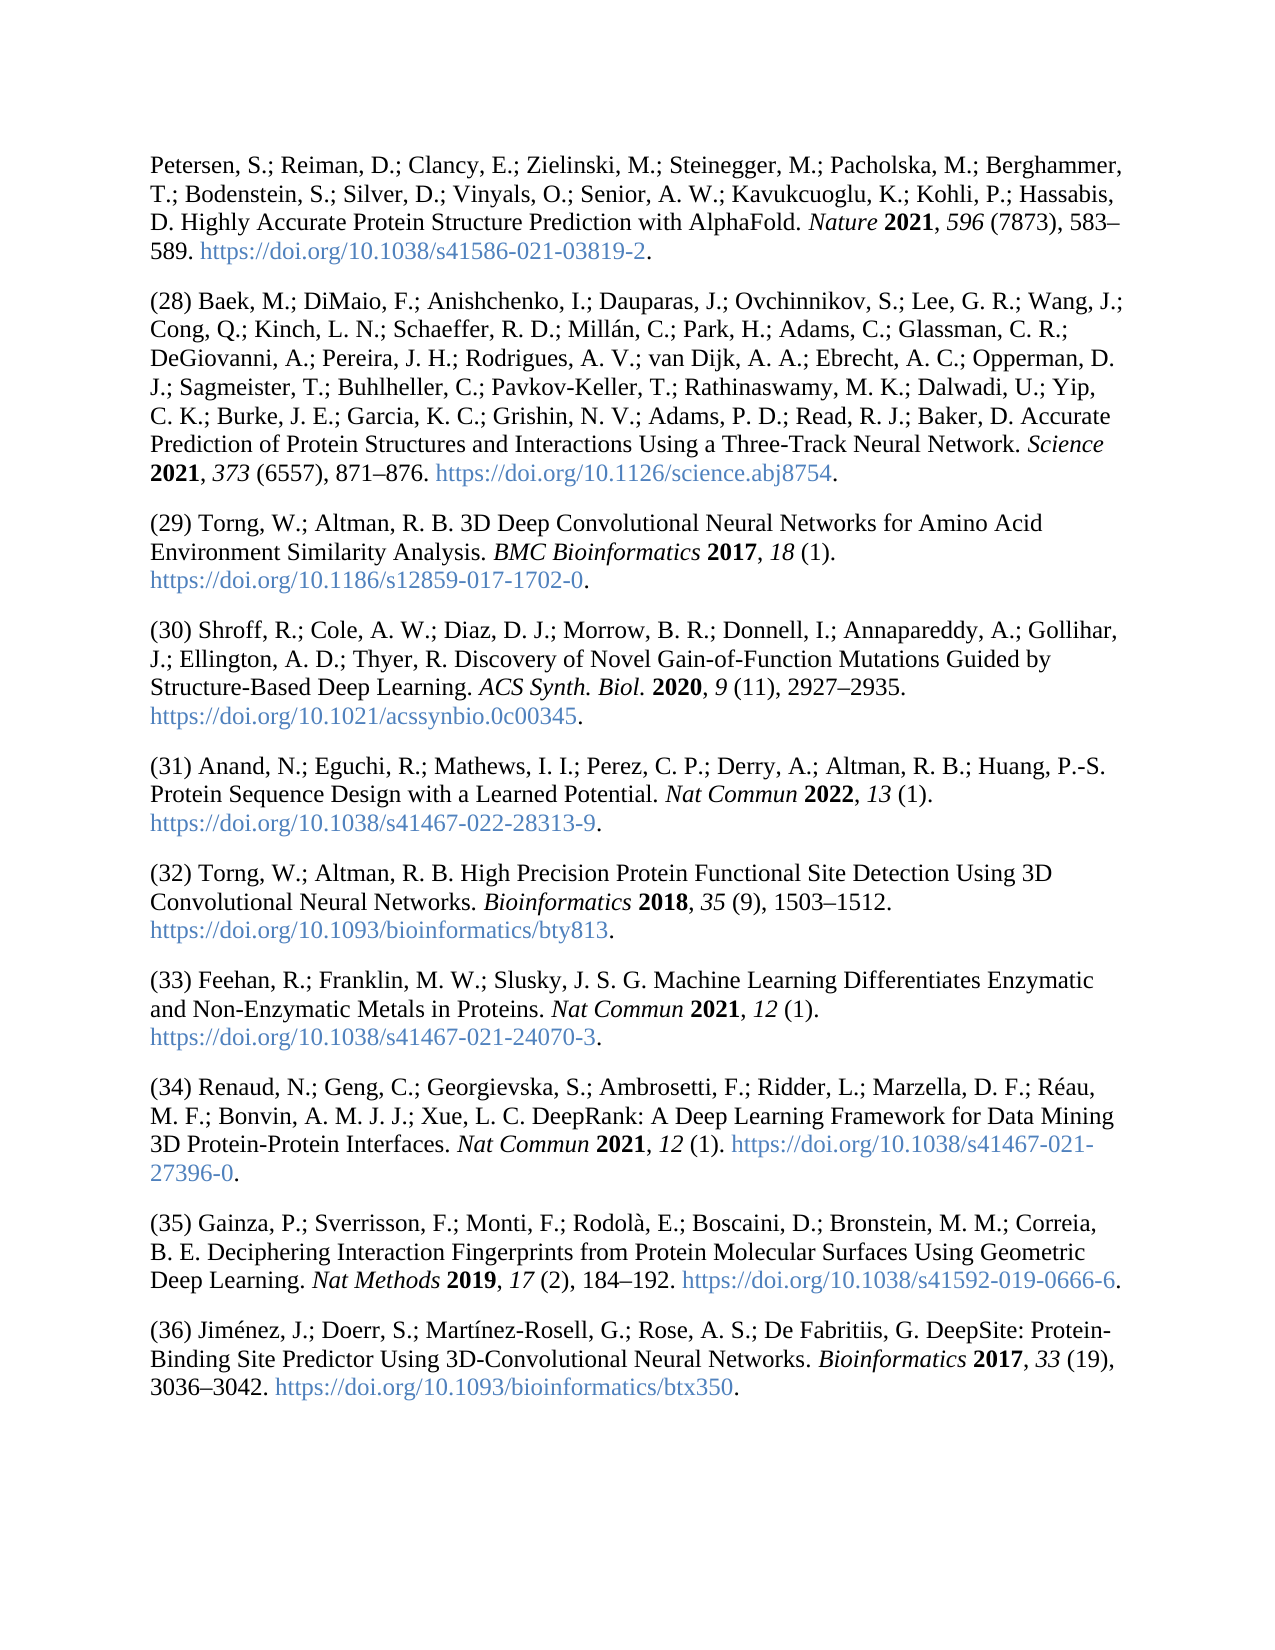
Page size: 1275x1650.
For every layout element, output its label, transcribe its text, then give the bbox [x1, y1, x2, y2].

text (29) Torng, W.; Altman, R. B. 3D Deep Convolutional Neural Networks for Amino Acid Environment Similarity Analysis. BMC Bioinformatics 2017, 18 (1). https://doi.org/10.1186/s12859-017-1702-0. [150, 508, 1125, 594]
text (31) Anand, N.; Eguchi, R.; Mathews, I. I.; Perez, C. P.; Derry, A.; Altman, R. B.; Huang, P.-S. Protein Sequence Design with a Learned Potential. Nat Commun 2022, 13 (1). https://doi.org/10.1038/s41467-022-28313-9. [150, 751, 1125, 837]
text (28) Baek, M.; DiMaio, F.; Anishchenko, I.; Dauparas, J.; Ovchinnikov, S.; Lee, G. R.; Wang, J.; Cong, Q.; Kinch, L. N.; Schaeffer, R. D.; Millán, C.; Park, H.; Adams, C.; Glassman, C. R.; DeGiovanni, A.; Pereira, J. H.; Rodrigues, A. V.; van Dijk, A. A.; Ebrecht, A. C.; Opperman, D. J.; Sagmeister, T.; Buhlheller, C.; Pavkov-Keller, T.; Rathinaswamy, M. K.; Dalwadi, U.; Yip, C. K.; Burke, J. E.; Garcia, K. C.; Grishin, N. V.; Adams, P. D.; Read, R. J.; Baker, D. Accurate Prediction of Protein Structures and Interactions Using a Three-Track Neural Network. Science 2021, 373 (6557), 871–876. https://doi.org/10.1126/science.abj8754. [150, 286, 1125, 487]
text (32) Torng, W.; Altman, R. B. High Precision Protein Functional Site Detection Using 3D Convolutional Neural Networks. Bioinformatics 2018, 35 (9), 1503–1512. https://doi.org/10.1093/bioinformatics/bty813. [150, 858, 1125, 944]
text (35) Gainza, P.; Sverrisson, F.; Monti, F.; Rodolà, E.; Boscaini, D.; Bronstein, M. M.; Correia, B. E. Deciphering Interaction Fingerprints from Protein Molecular Surfaces Using Geometric Deep Learning. Nat Methods 2019, 17 (2), 184–192. https://doi.org/10.1038/s41592-019-0666-6. [150, 1208, 1125, 1294]
text (33) Feehan, R.; Franklin, M. W.; Slusky, J. S. G. Machine Learning Differentiates Enzymatic and Non-Enzymatic Metals in Proteins. Nat Commun 2021, 12 (1). https://doi.org/10.1038/s41467-021-24070-3. [150, 965, 1125, 1051]
text (36) Jiménez, J.; Doerr, S.; Martínez-Rosell, G.; Rose, A. S.; De Fabritiis, G. DeepSite: Protein-Binding Site Predictor Using 3D-Convolutional Neural Networks. Bioinformatics 2017, 33 (19), 3036–3042. https://doi.org/10.1093/bioinformatics/btx350. [150, 1315, 1125, 1401]
text (34) Renaud, N.; Geng, C.; Georgievska, S.; Ambrosetti, F.; Ridder, L.; Marzella, D. F.; Réau, M. F.; Bonvin, A. M. J. J.; Xue, L. C. DeepRank: A Deep Learning Framework for Data Mining 3D Protein-Protein Interfaces. Nat Commun 2021, 12 (1). https://doi.org/10.1038/s41467-021-27396-0. [150, 1072, 1125, 1187]
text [150, 150, 1125, 265]
text (30) Shroff, R.; Cole, A. W.; Diaz, D. J.; Morrow, B. R.; Donnell, I.; Annapareddy, A.; Gollihar, J.; Ellington, A. D.; Thyer, R. Discovery of Novel Gain-of-Function Mutations Guided by Structure-Based Deep Learning. ACS Synth. Biol. 2020, 9 (11), 2927–2935. https://doi.org/10.1021/acssynbio.0c00345. [150, 615, 1125, 730]
